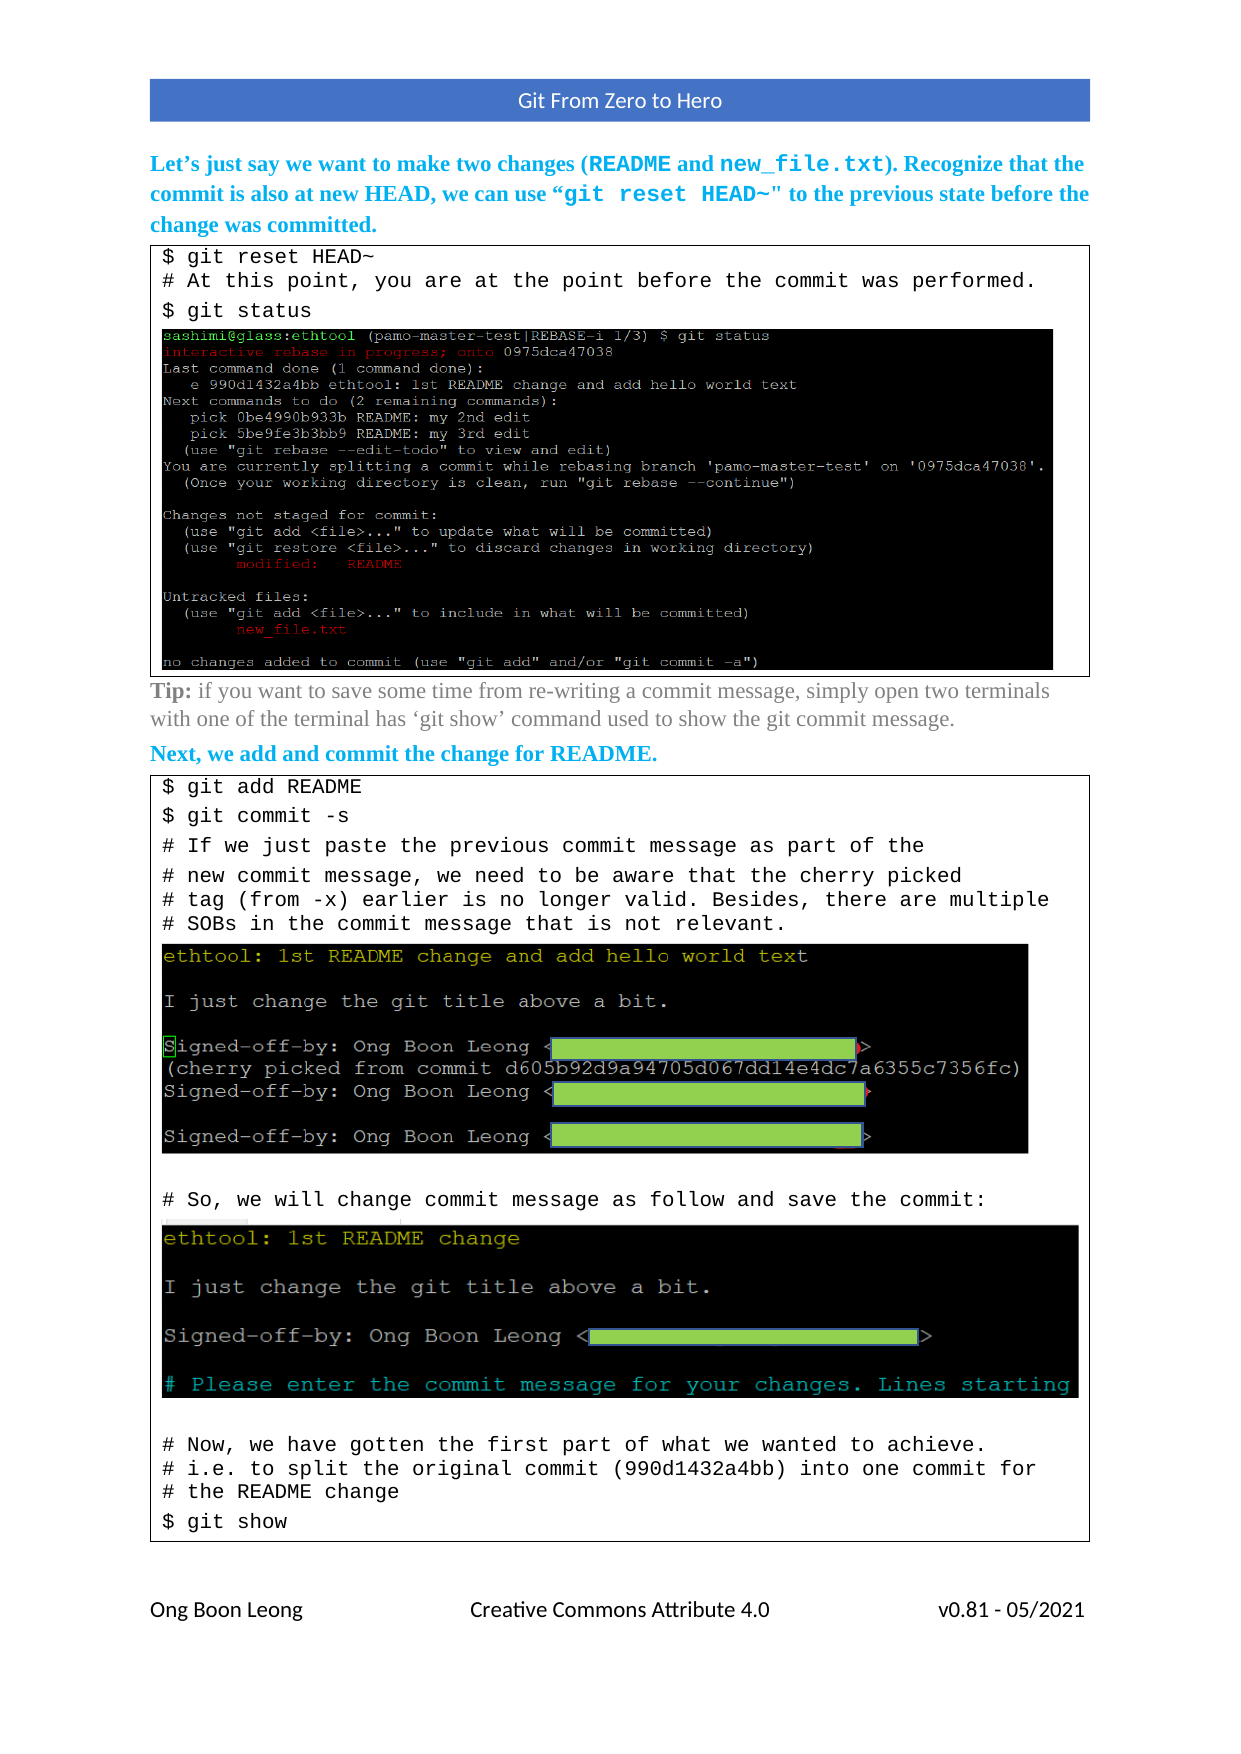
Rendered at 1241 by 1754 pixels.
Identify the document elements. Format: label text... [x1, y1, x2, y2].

picture [161, 942, 1029, 1154]
text Next, we add and commit the change for README. [150, 740, 1090, 766]
picture [161, 1219, 1079, 1398]
text Tip: if you want to save some time from re-writing a commit message, simply open two terminals with one of the terminal has ‘git show’ command used to show the git commit message. [150, 677, 1090, 732]
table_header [151, 776, 1089, 1541]
picture [161, 329, 1054, 670]
table_header $ git reset HEAD~ # At this point, you are at the point before the commit was performed. $ git status [151, 246, 1089, 676]
text Let’s just say we want to make two changes (README and new_file.txt). Recognize that the commit is also at new HEAD, we can use “git reset HEAD~" to the previous state before the change was committed. [150, 150, 1090, 237]
